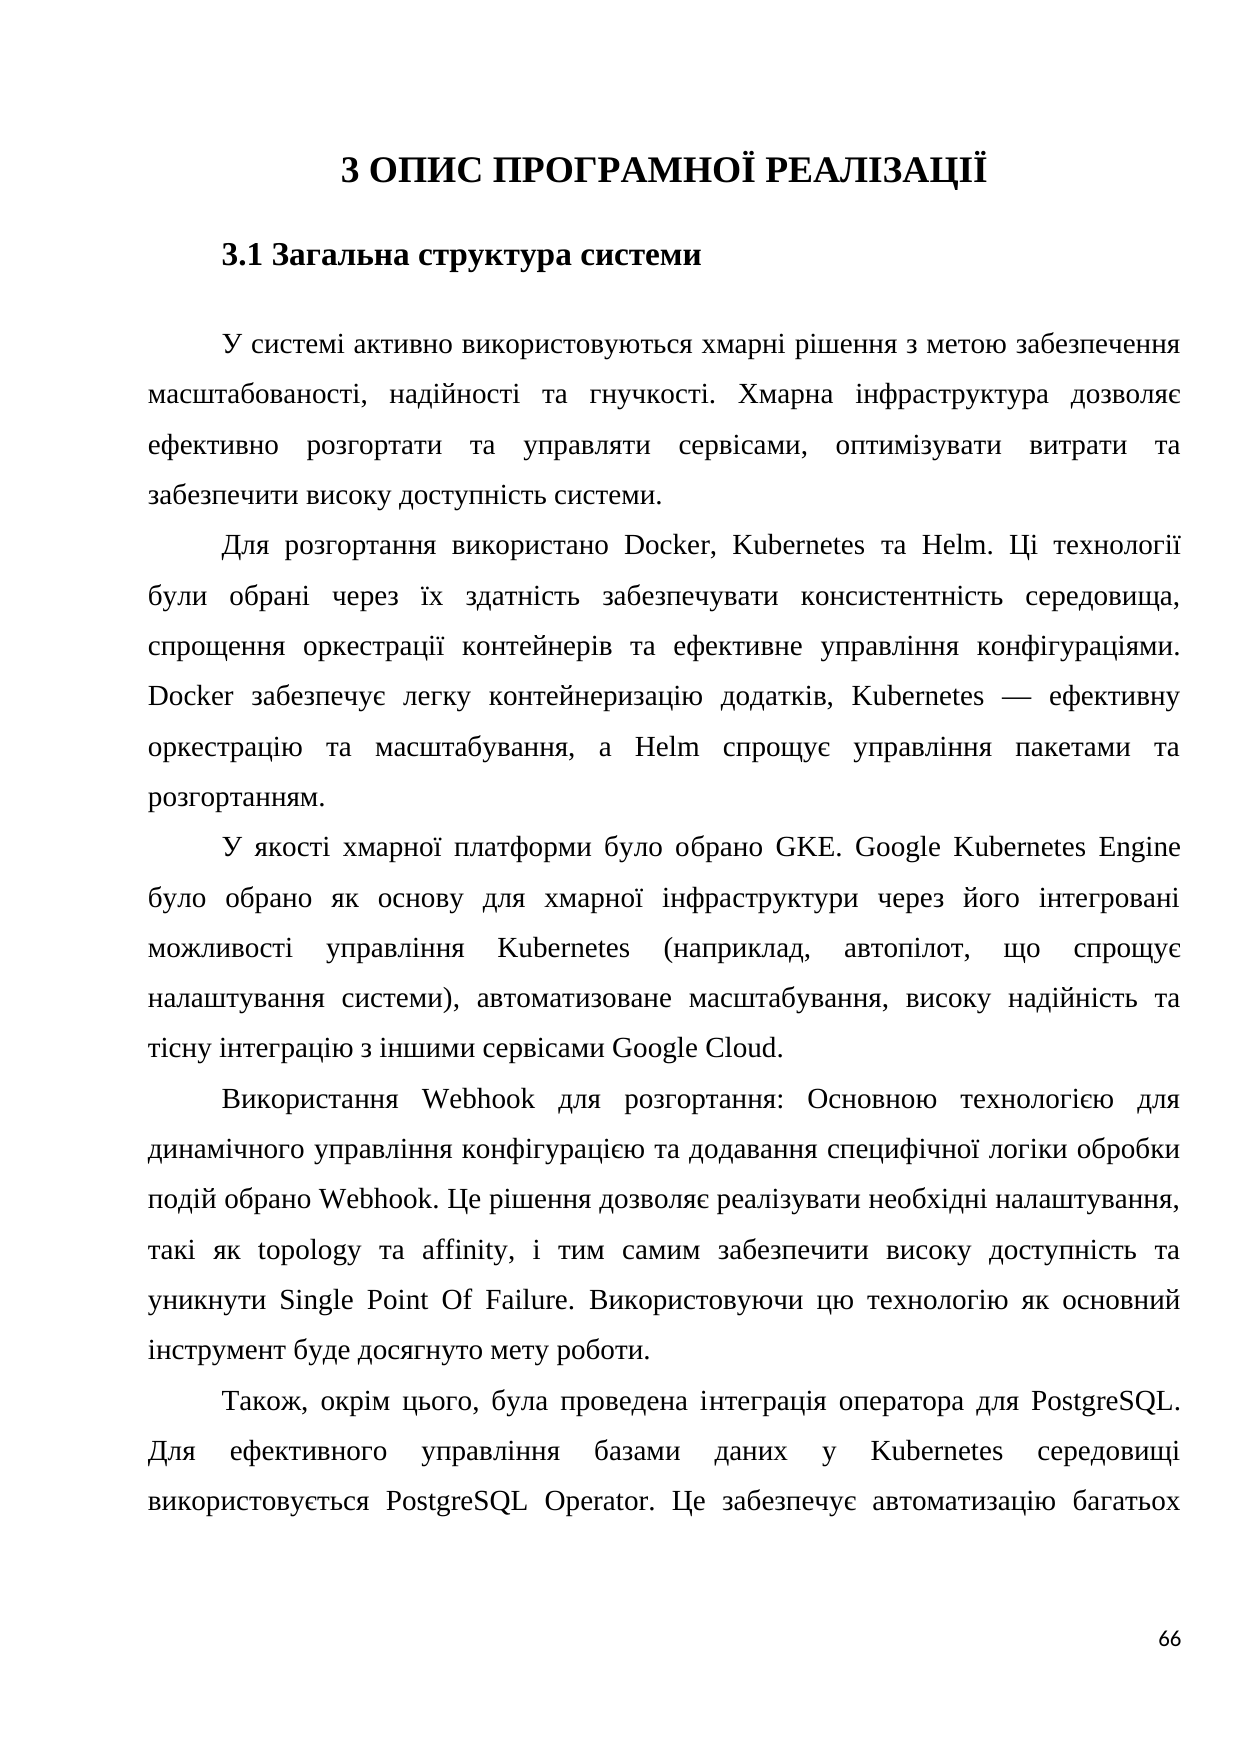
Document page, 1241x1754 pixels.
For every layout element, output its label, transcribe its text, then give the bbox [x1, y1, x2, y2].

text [148, 1383, 1181, 1517]
text У системі активно використовуються хмарні рішення з метою забезпечення масштабованості, надійності та гнучкості. Хмарна інфраструктура дозволяє ефективно розгортати та управляти сервісами, оптимізувати витрати та забезпечити високу доступність системи. [148, 326, 1181, 511]
subtitle 3.1 Загальна структура системи [148, 234, 1181, 273]
subtitle 3 ОПИС ПРОГРАМНОЇ РЕАЛІЗАЦІЇ [148, 148, 1181, 191]
text Для розгортання використано Docker, Kubernetes та Helm. Ці технології були обрані через їх здатність забезпечувати консистентність середовища, спрощення оркестрації контейнерів та ефективне управління конфігураціями. Docker забезпечує легку контейнеризацію додатків, Kubernetes — ефективну оркестрацію та масштабування, а Helm спрощує управління пакетами та розгортанням. [148, 527, 1181, 813]
text У якості хмарної платформи було обрано GKE. Google Kubernetes Engine було обрано як основу для хмарної інфраструктури через його інтегровані можливості управління Kubernetes (наприклад, автопілот, що спрощує налаштування системи), автоматизоване масштабування, високу надійність та тісну інтеграцію з іншими сервісами Google Cloud. [148, 829, 1181, 1064]
text Використання Webhook для розгортання: Основною технологією для динамічного управління конфігурацією та додавання специфічної логіки обробки подій обрано Webhook. Це рішення дозволяє реалізувати необхідні налаштування, такі як topology та affinity, і тим самим забезпечити високу доступність та уникнути Single Point Of Failure. Використовуючи цю технологію як основний інструмент буде досягнуто мету роботи. [148, 1081, 1181, 1366]
